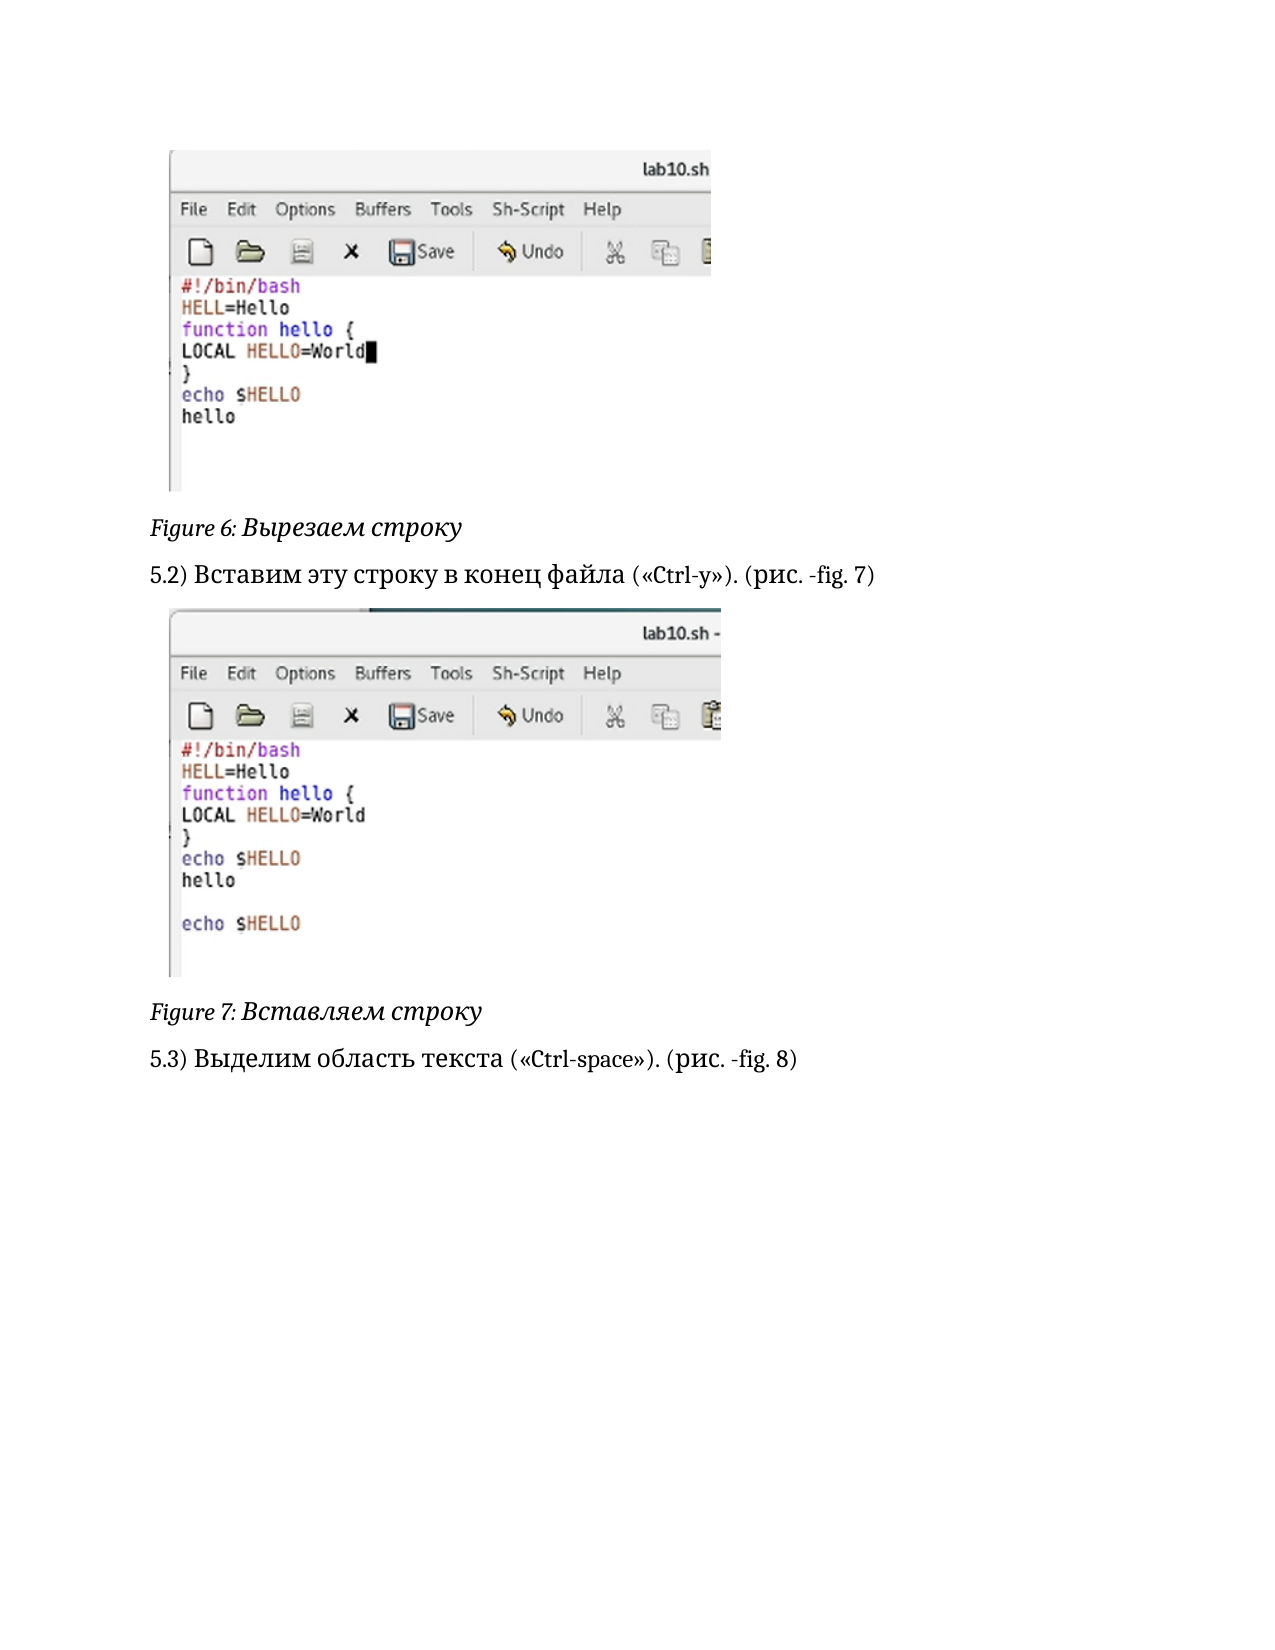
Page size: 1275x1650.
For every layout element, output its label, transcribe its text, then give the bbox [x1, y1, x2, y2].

picture [168, 608, 721, 977]
text 5.3) Выделим область текста («Ctrl-space»). (рис. -fig. 8) [150, 1045, 1125, 1074]
text Figure 7: Вставляем строку [150, 998, 1125, 1026]
text Figure 6: Вырезаем строку [150, 514, 1125, 542]
picture [168, 150, 711, 493]
text 5.2) Вставим эту строку в конец файла («Ctrl-y»). (рис. -fig. 7) [150, 561, 1125, 590]
